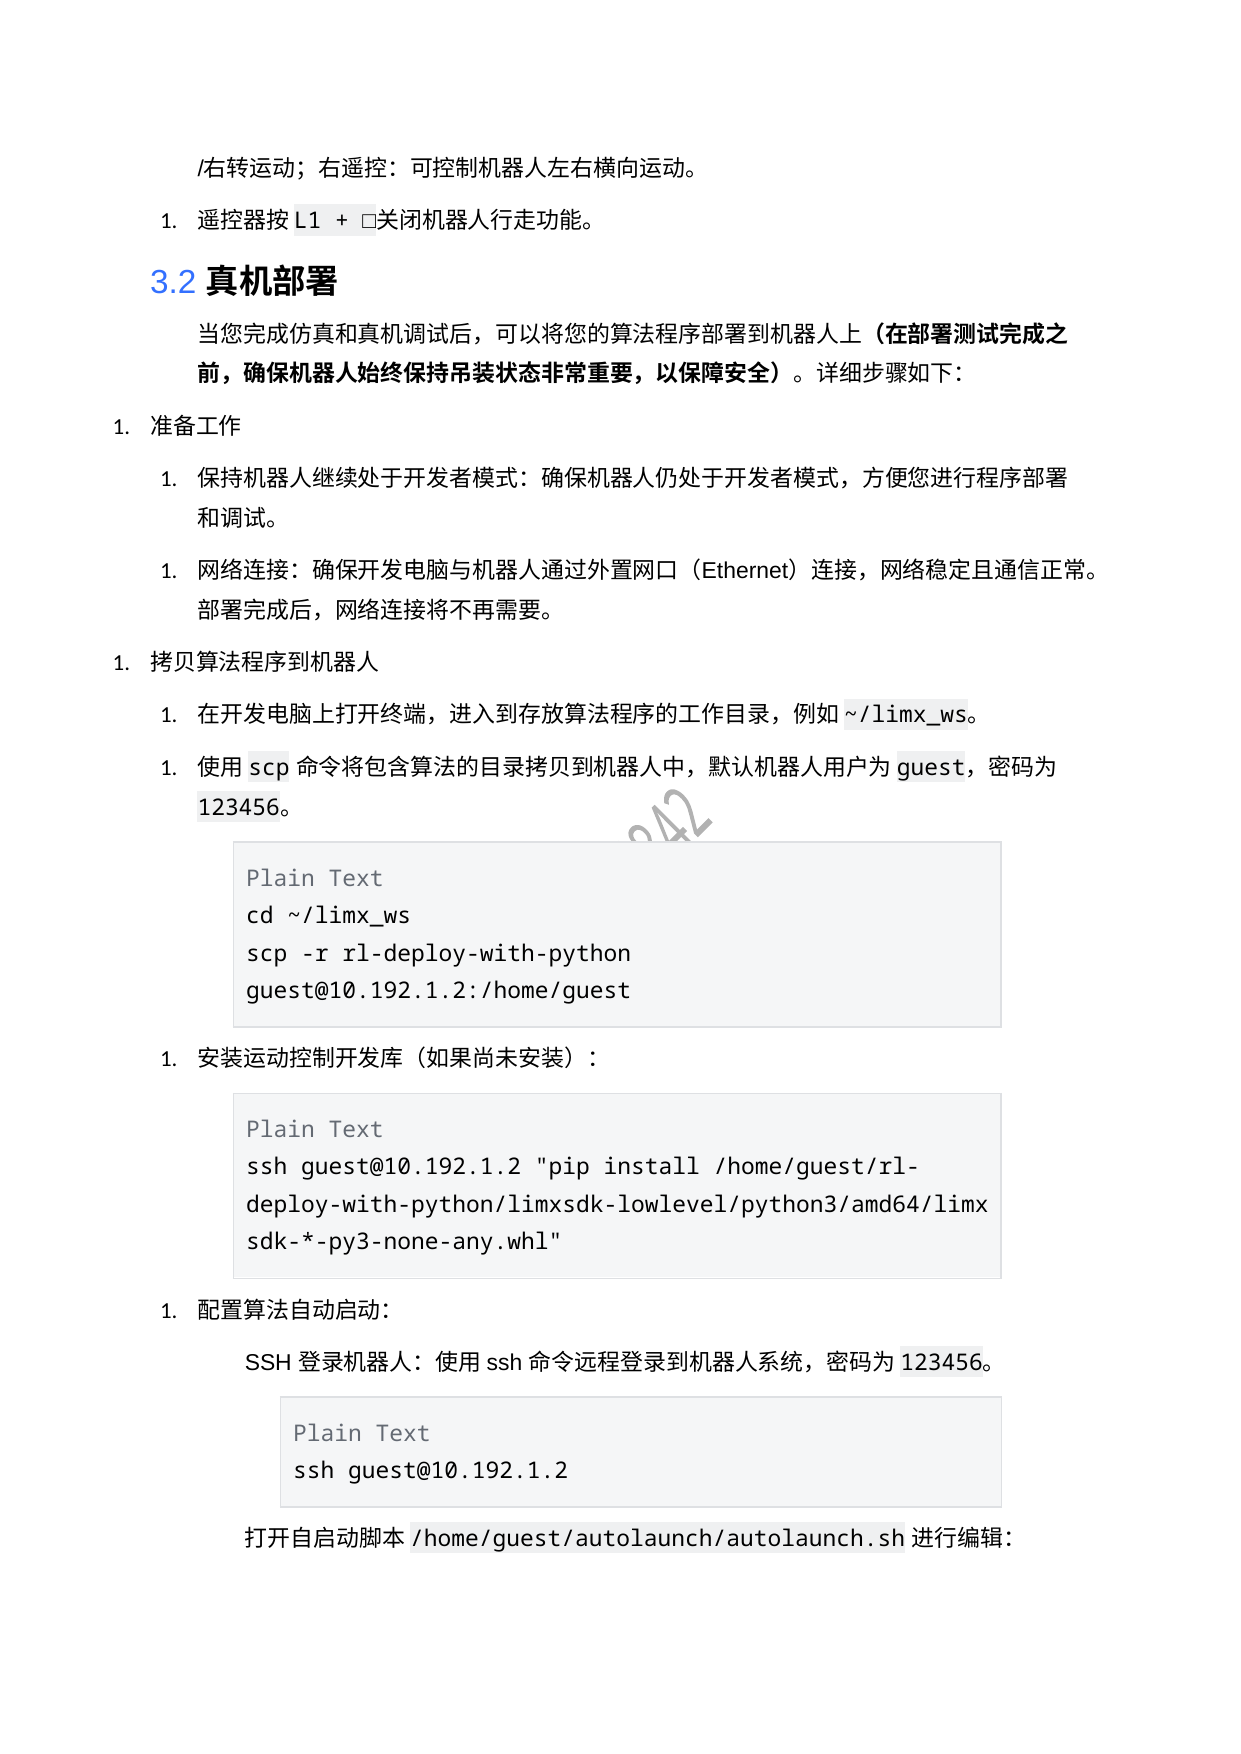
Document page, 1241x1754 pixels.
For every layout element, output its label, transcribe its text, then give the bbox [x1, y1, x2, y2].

list 遥控器按L1 + □关闭机器人行走功能。 [160, 202, 1090, 236]
list 配置算法自动启动： [160, 1291, 1090, 1325]
text SSH 登录机器人：使用 ssh 命令远程登录到机器人系统，密码为 123456。 [244, 1344, 1090, 1377]
text 打开自启动脚本 /home/guest/autolaunch/autolaunch.sh 进行编辑： [244, 1520, 1090, 1553]
text 当您完成仿真和真机调试后，可以将您的算法程序部署到机器人上（在部署测试完成之前，确保机器人始终保持吊装状态非常重要，以保障安全）。详细步骤如下： [197, 316, 1090, 388]
table_header Plain Text ssh guest@10.192.1.2 [281, 1398, 1001, 1506]
list 保持机器人继续处于开发者模式：确保机器人仍处于开发者模式，方便您进行程序部署和调试。 [160, 460, 1090, 533]
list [160, 150, 1090, 183]
list 使用 scp 命令将包含算法的目录拷贝到机器人中，默认机器人用户为 guest，密码为 123456。 [160, 749, 1090, 822]
table_header Plain Text cd ~/limx_ws scp -r rl-deploy-with-python guest@10.192.1.2:/home/guest [234, 843, 1000, 1026]
list 在开发电脑上打开终端，进入到存放算法程序的工作目录，例如 ~/limx_ws。 [160, 696, 1090, 730]
list 安装运动控制开发库（如果尚未安装）： [160, 1040, 1090, 1073]
list 拷贝算法程序到机器人 [112, 644, 1090, 677]
table_header Plain Text ssh guest@10.192.1.2 "pip install /home/guest/rl-deploy-with-python/limxsdk-lowlevel/python3/amd64/limxsdk-*-py3-none-any.whl" [234, 1094, 1000, 1277]
list 准备工作 [112, 408, 1090, 441]
list 网络连接：确保开发电脑与机器人通过外置网口（Ethernet）连接，网络稳定且通信正常。部署完成后，网络连接将不再需要。 [160, 552, 1090, 625]
